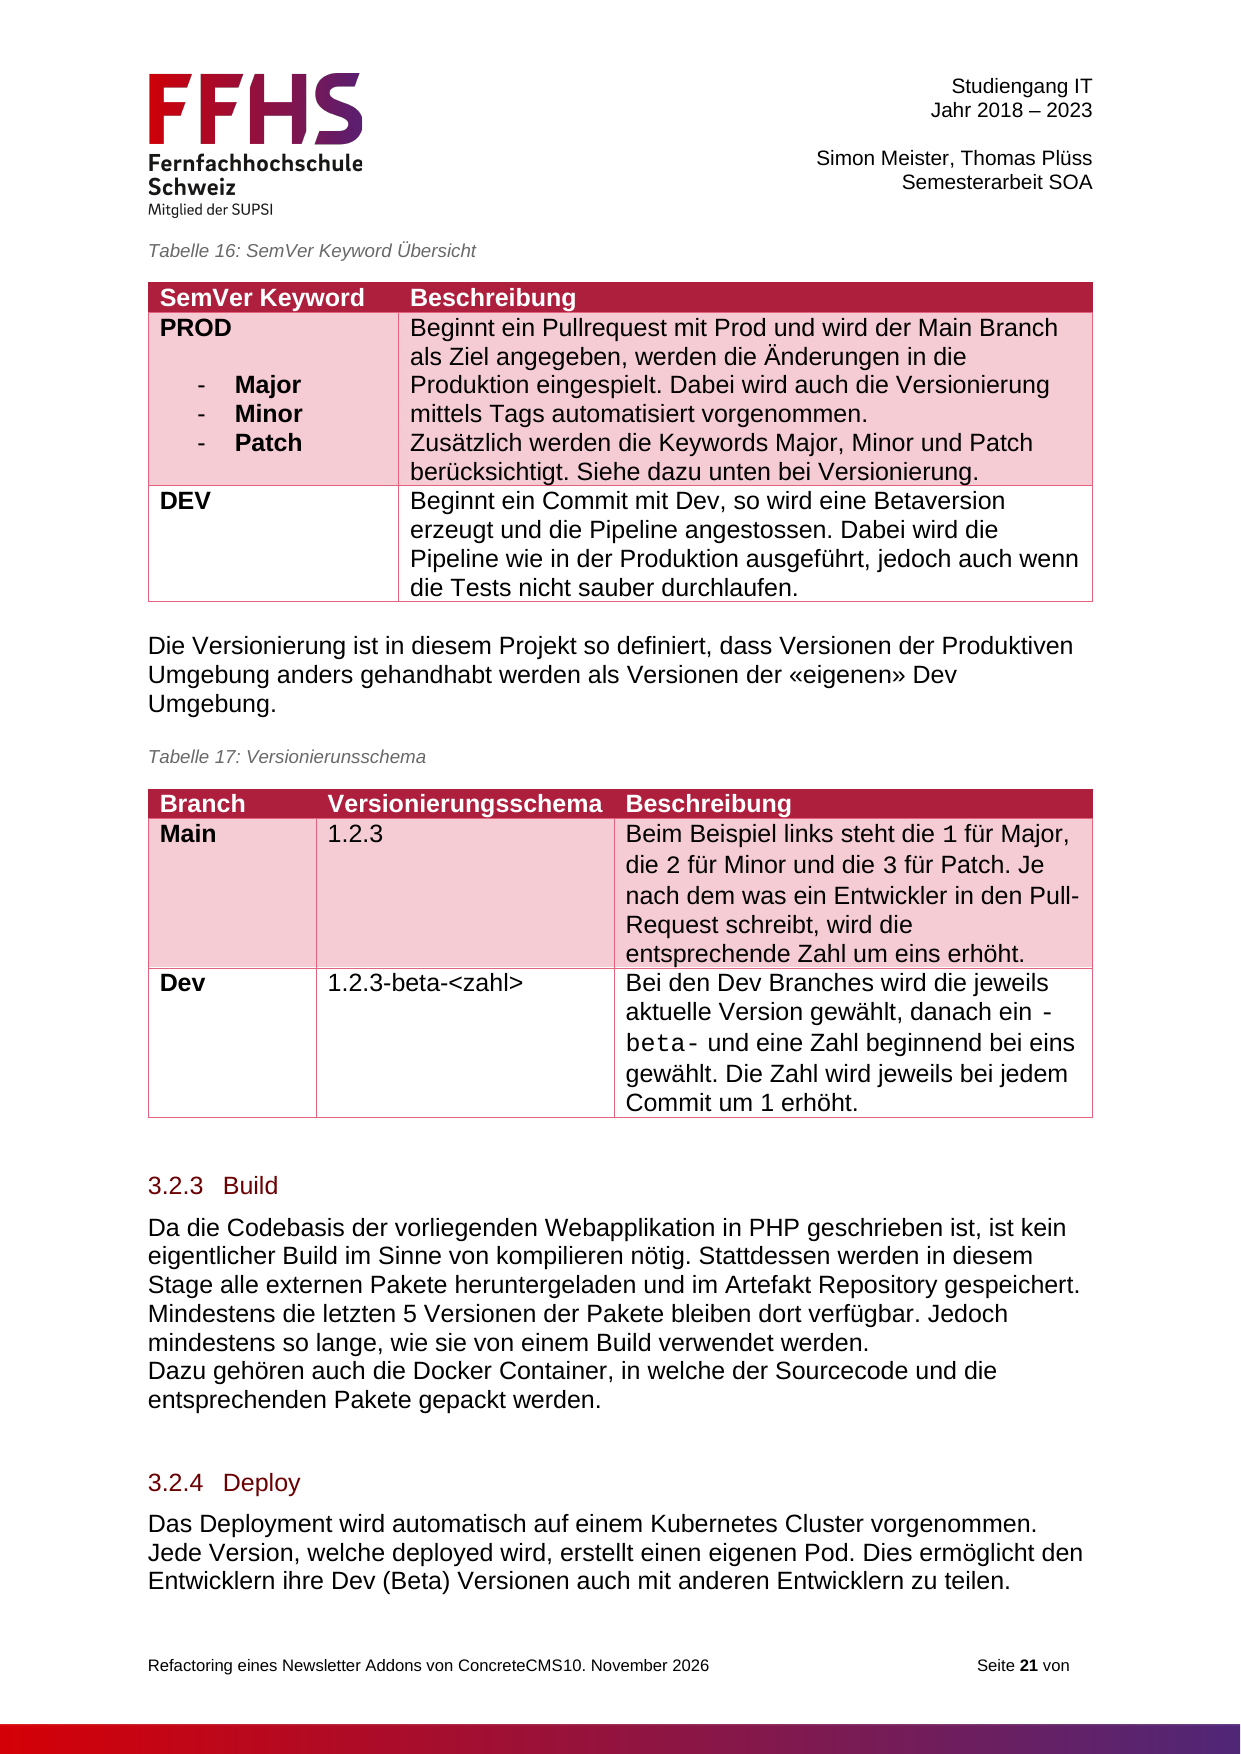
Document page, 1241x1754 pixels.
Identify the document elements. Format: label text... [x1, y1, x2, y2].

table_cell Beim Beispiel links steht die 1 für Major, die 2 für Minor und die 3 für Patch. Je nach dem was ein Entwickler in den Pull-Request schreibt, wird die entsprechende Zahl um eins erhöht. [615, 819, 1092, 967]
table_header Beschreibung [399, 283, 1092, 312]
table_header Versionierungsschema [317, 790, 614, 818]
subtitle Deploy [148, 1468, 1092, 1496]
table_header Branch [149, 790, 316, 818]
text Die Versionierung ist in diesem Projekt so definiert, dass Versionen der Produktiven Umgebung anders gehandhabt werden als Versionen der «eigenen» Dev Umgebung. [148, 631, 1092, 717]
table_cell PROD Major Minor Patch [149, 313, 398, 485]
table_cell DEV [149, 486, 398, 601]
text Dazu gehören auch die Docker Container, in welche der Sourcecode und die entsprechenden Pakete gepackt werden. [148, 1356, 1092, 1414]
text Jede Version, welche deployed wird, erstellt einen eigenen Pod. Dies ermöglicht den Entwicklern ihre Dev (Beta) Versionen auch mit anderen Entwicklern zu teilen. [148, 1538, 1092, 1595]
picture [0, 1724, 1241, 1754]
table_header Beschreibung [615, 790, 1092, 818]
picture [148, 73, 363, 218]
table_cell 1.2.3 [317, 819, 614, 967]
table_cell Beginnt ein Pullrequest mit Prod und wird der Main Branch als Ziel angegeben, werden die Änderungen in die Produktion eingespielt. Dabei wird auch die Versionierung mittels Tags automatisiert vorgenommen. Zusätzlich werden die Keywords Major, Minor und Patch berücksichtigt. Siehe dazu unten bei Versionierung. [399, 313, 1092, 485]
table_cell 1.2.3-beta-<zahl> [317, 969, 614, 1117]
subtitle Build [148, 1171, 1092, 1200]
text Da die Codebasis der vorliegenden Webapplikation in PHP geschrieben ist, ist kein eigentlicher Build im Sinne von kompilieren nötig. Stattdessen werden in diesem Stage alle externen Pakete heruntergeladen und im Artefakt Repository gespeichert. Mindestens die letzten 5 Versionen der Pakete bleiben dort verfügbar. Jedoch mindestens so lange, wie sie von einem Build verwendet werden. [148, 1213, 1092, 1356]
table_cell Dev [149, 969, 316, 1117]
table_cell Main [149, 819, 316, 967]
table_header SemVer Keyword [149, 283, 398, 312]
table_cell Bei den Dev Branches wird die jeweils aktuelle Version gewählt, danach ein -beta- und eine Zahl beginnend bei eins gewählt. Die Zahl wird jeweils bei jedem Commit um 1 erhöht. [615, 969, 1092, 1117]
text Das Deployment wird automatisch auf einem Kubernetes Cluster vorgenommen. [148, 1509, 1092, 1538]
table_cell Beginnt ein Commit mit Dev, so wird eine Betaversion erzeugt und die Pipeline angestossen. Dabei wird die Pipeline wie in der Produktion ausgeführt, jedoch auch wenn die Tests nicht sauber durchlaufen. [399, 486, 1092, 601]
